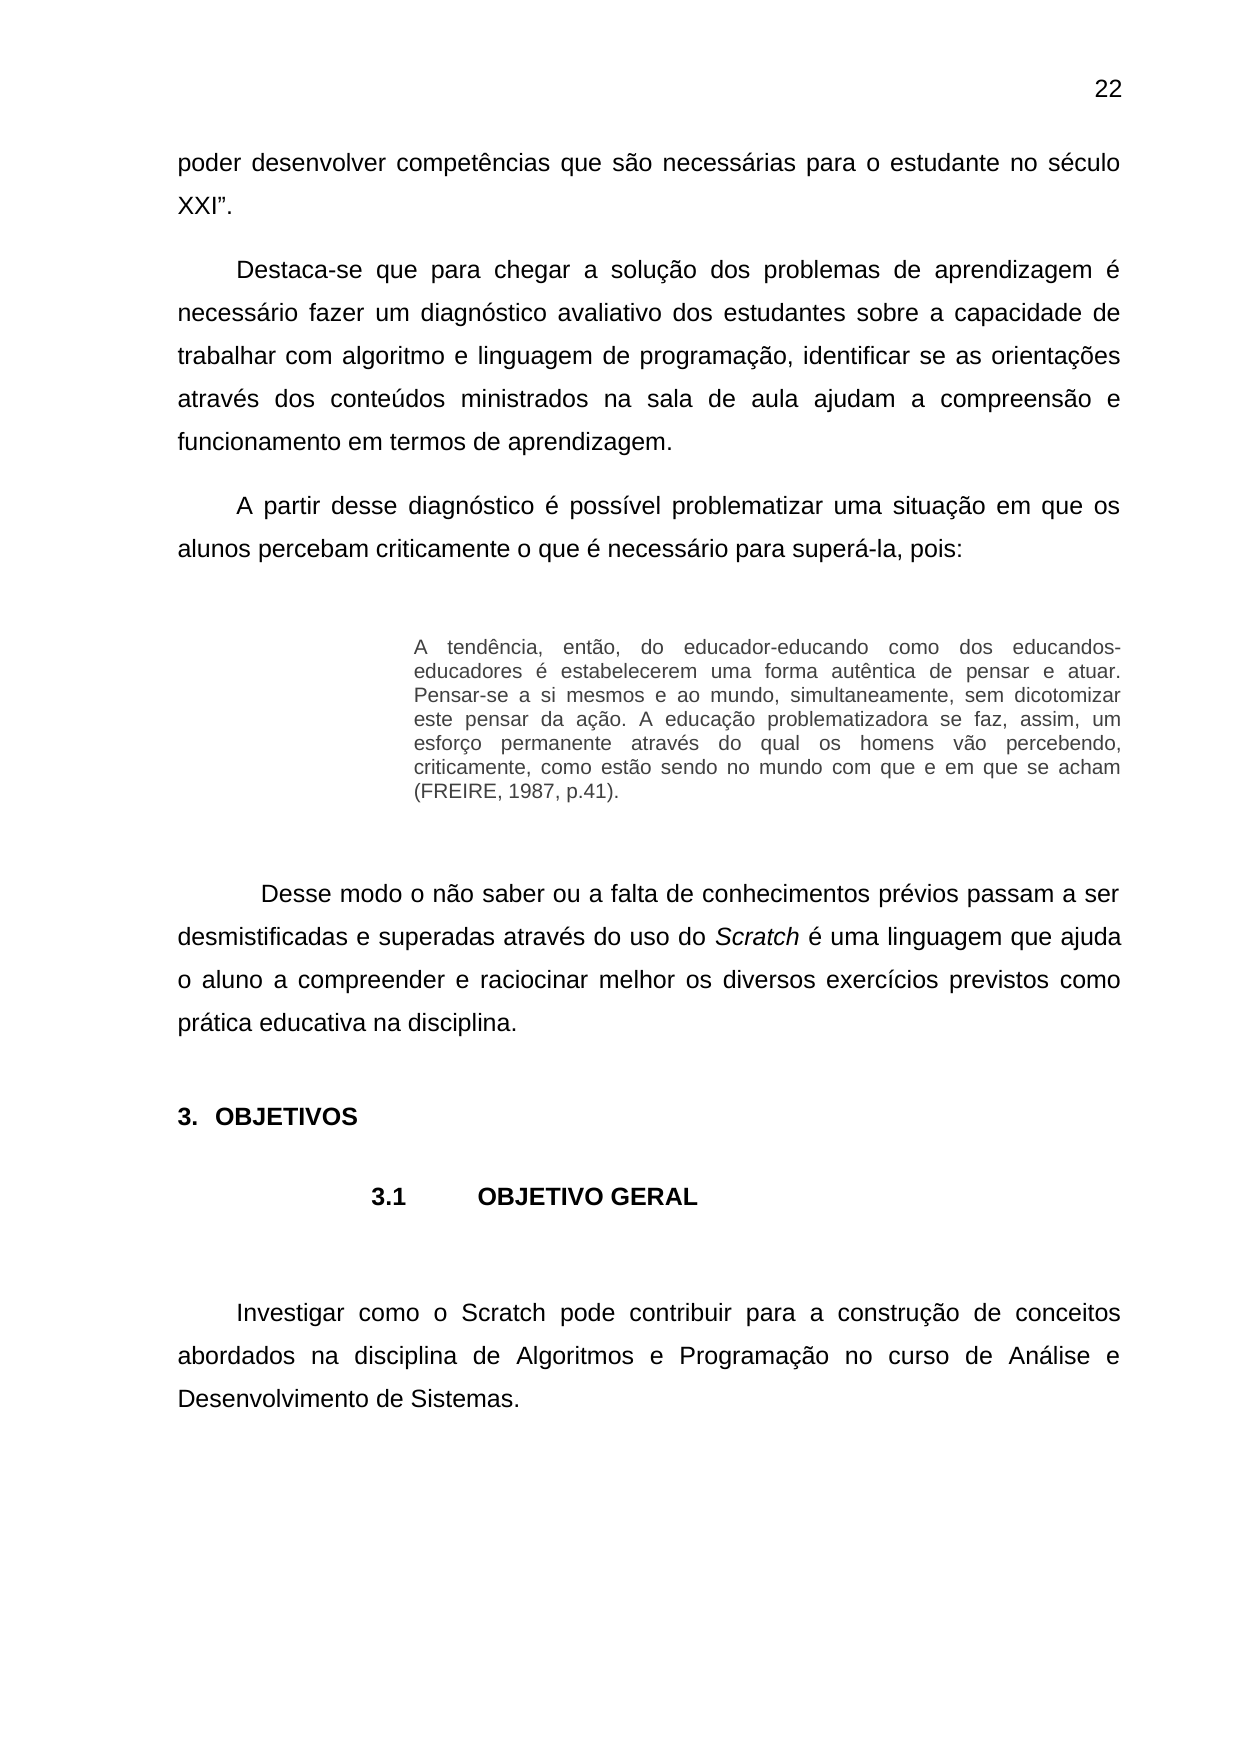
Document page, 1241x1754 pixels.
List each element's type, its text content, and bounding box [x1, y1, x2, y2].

text Investigar como o Scratch pode contribuir para a construção de conceitos abordados na disciplina de Algoritmos e Programação no curso de Análise e Desenvolvimento de Sistemas. [177, 1297, 1122, 1412]
text Destaca-se que para chegar a solução dos problemas de aprendizagem é necessário fazer um diagnóstico avaliativo dos estudantes sobre a capacidade de trabalhar com algoritmo e linguagem de programação, identificar se as orientações através dos conteúdos ministrados na sala de aula ajudam a compreensão e funcionamento em termos de aprendizagem. [177, 255, 1122, 456]
text Desse modo o não saber ou a falta de conhecimentos prévios passam a ser desmistificadas e superadas através do uso do Scratch é uma linguagem que ajuda o aluno a compreender e raciocinar melhor os diversos exercícios previstos como prática educativa na disciplina. [177, 879, 1122, 1037]
subtitle OBJETIVOS [177, 1101, 1122, 1130]
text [177, 148, 1122, 219]
text A tendência, então, do educador-educando como dos educandos-educadores é estabelecerem uma forma autêntica de pensar e atuar. Pensar-se a si mesmos e ao mundo, simultaneamente, sem dicotomizar este pensar da ação. A educação problematizadora se faz, assim, um esforço permanente através do qual os homens vão percebendo, criticamente, como estão sendo no mundo com que e em que se acham (FREIRE, 1987, p.41). [413, 635, 1122, 802]
text A partir desse diagnóstico é possível problematizar uma situação em que os alunos percebam criticamente o que é necessário para superá-la, pois: [177, 491, 1122, 563]
subtitle OBJETIVO GERAL [312, 1182, 1122, 1211]
